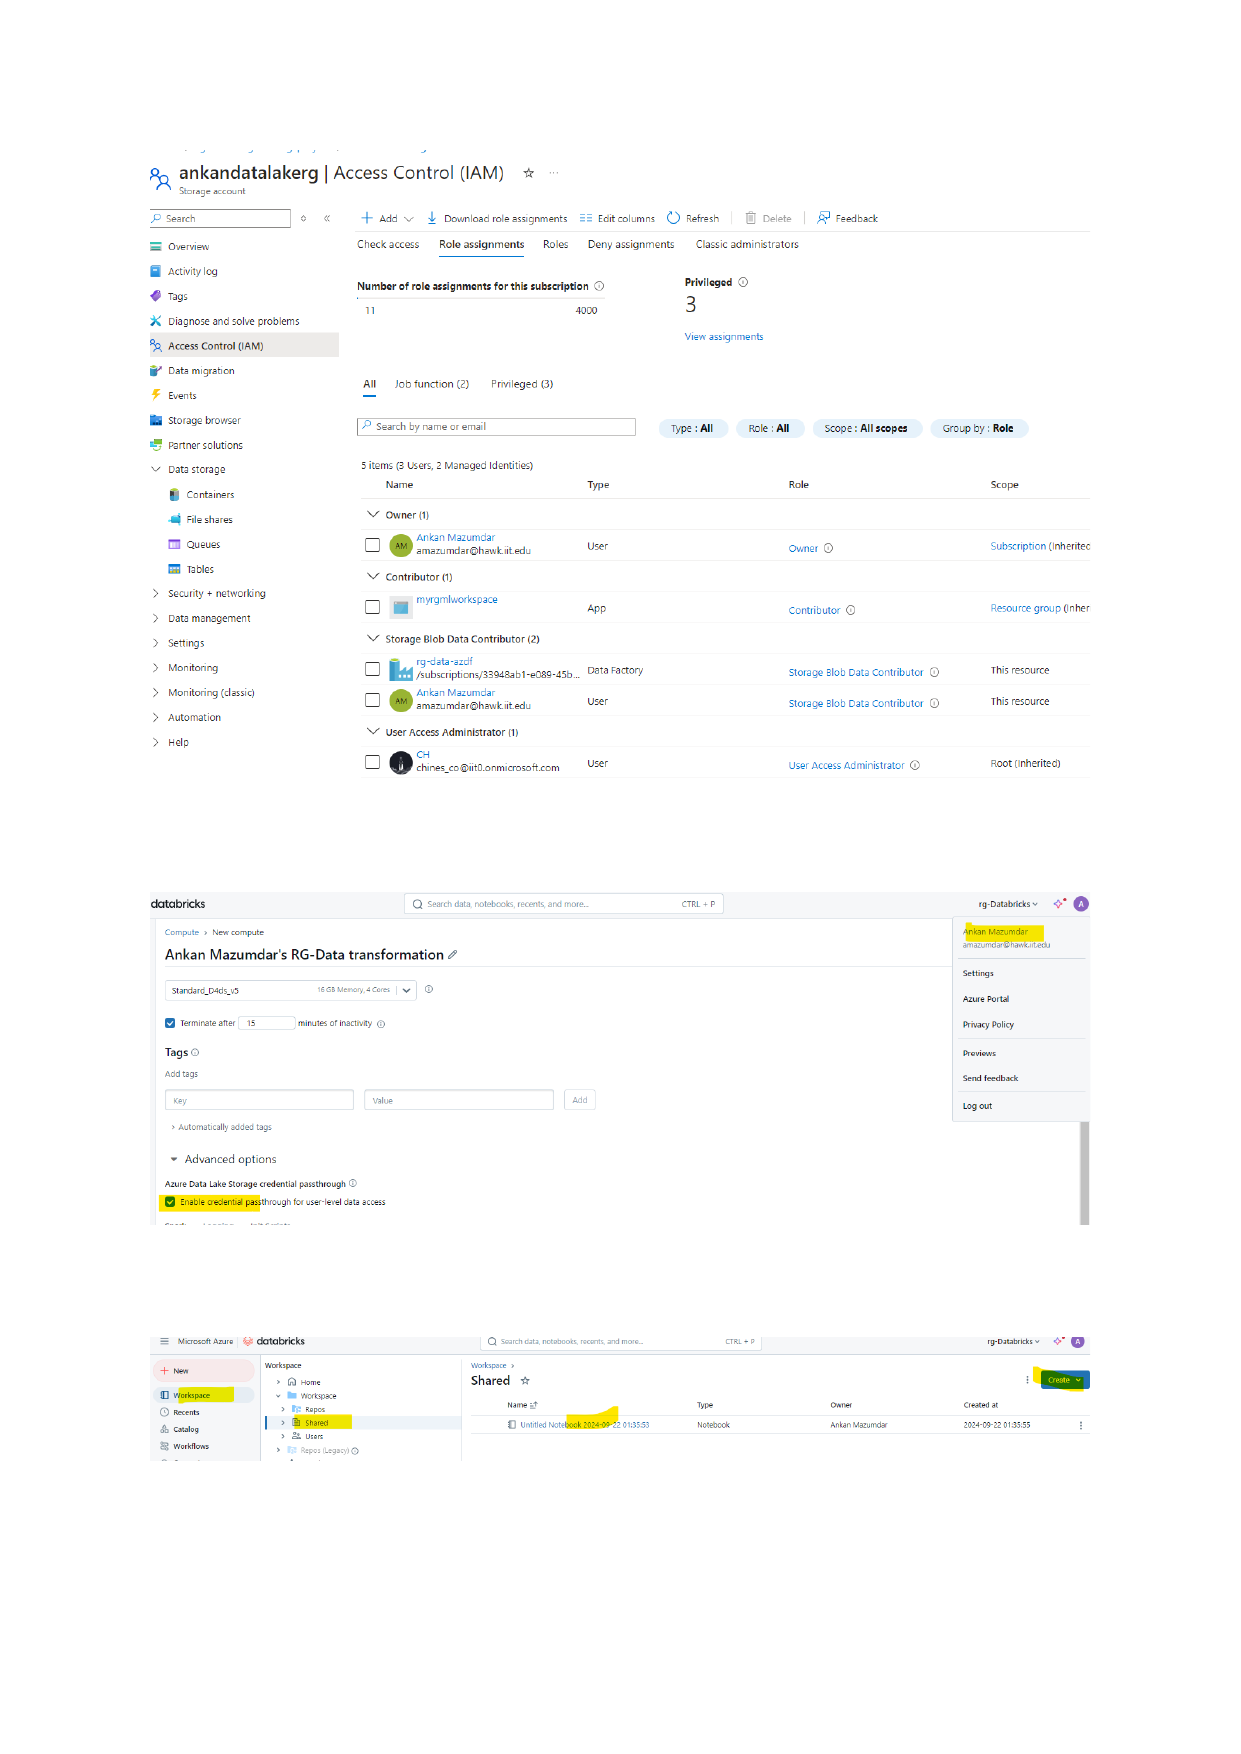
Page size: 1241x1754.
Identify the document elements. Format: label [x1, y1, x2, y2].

picture [150, 892, 1091, 1225]
picture [150, 1337, 1091, 1461]
picture [150, 150, 1091, 781]
